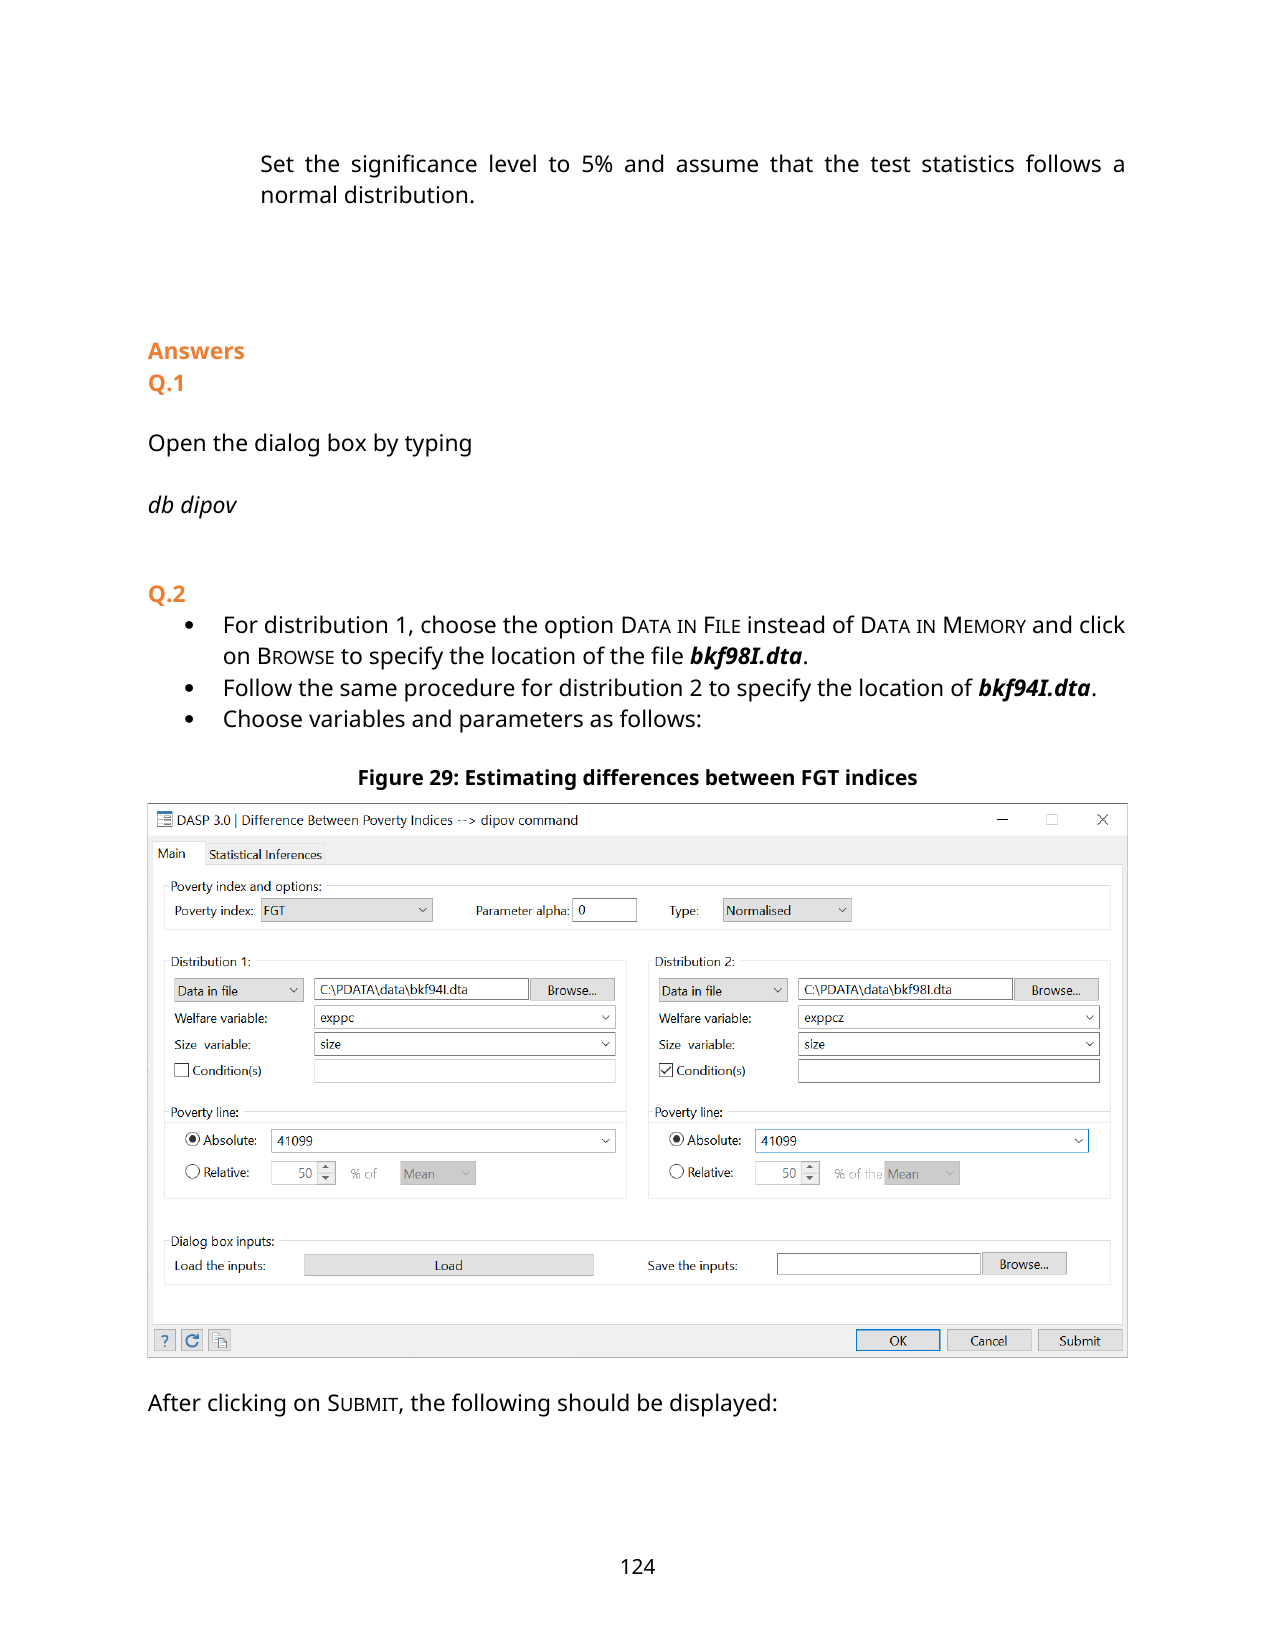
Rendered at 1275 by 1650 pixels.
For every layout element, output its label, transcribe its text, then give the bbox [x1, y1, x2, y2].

text db dipov [148, 489, 1127, 520]
text Q.2 [148, 578, 1127, 609]
text Set the significance level to 5% and assume that the test statistics follows a normal distribution. [260, 148, 1127, 210]
text Q.1 [148, 366, 1127, 398]
text Answers [148, 335, 1127, 366]
text After clicking on Submit, the following should be displayed: [148, 1387, 1127, 1418]
picture [147, 803, 1128, 1358]
text Open the dialog box by typing [148, 426, 1127, 458]
list For distribution 1, choose the option Data in File instead of Data in Memory and click on Browse to specify the location of the file bkf98I.dta. [185, 609, 1127, 671]
list Follow the same procedure for distribution 2 to specify the location of bkf94I.dta. [185, 671, 1127, 703]
list Choose variables and parameters as follows: [185, 703, 1127, 734]
